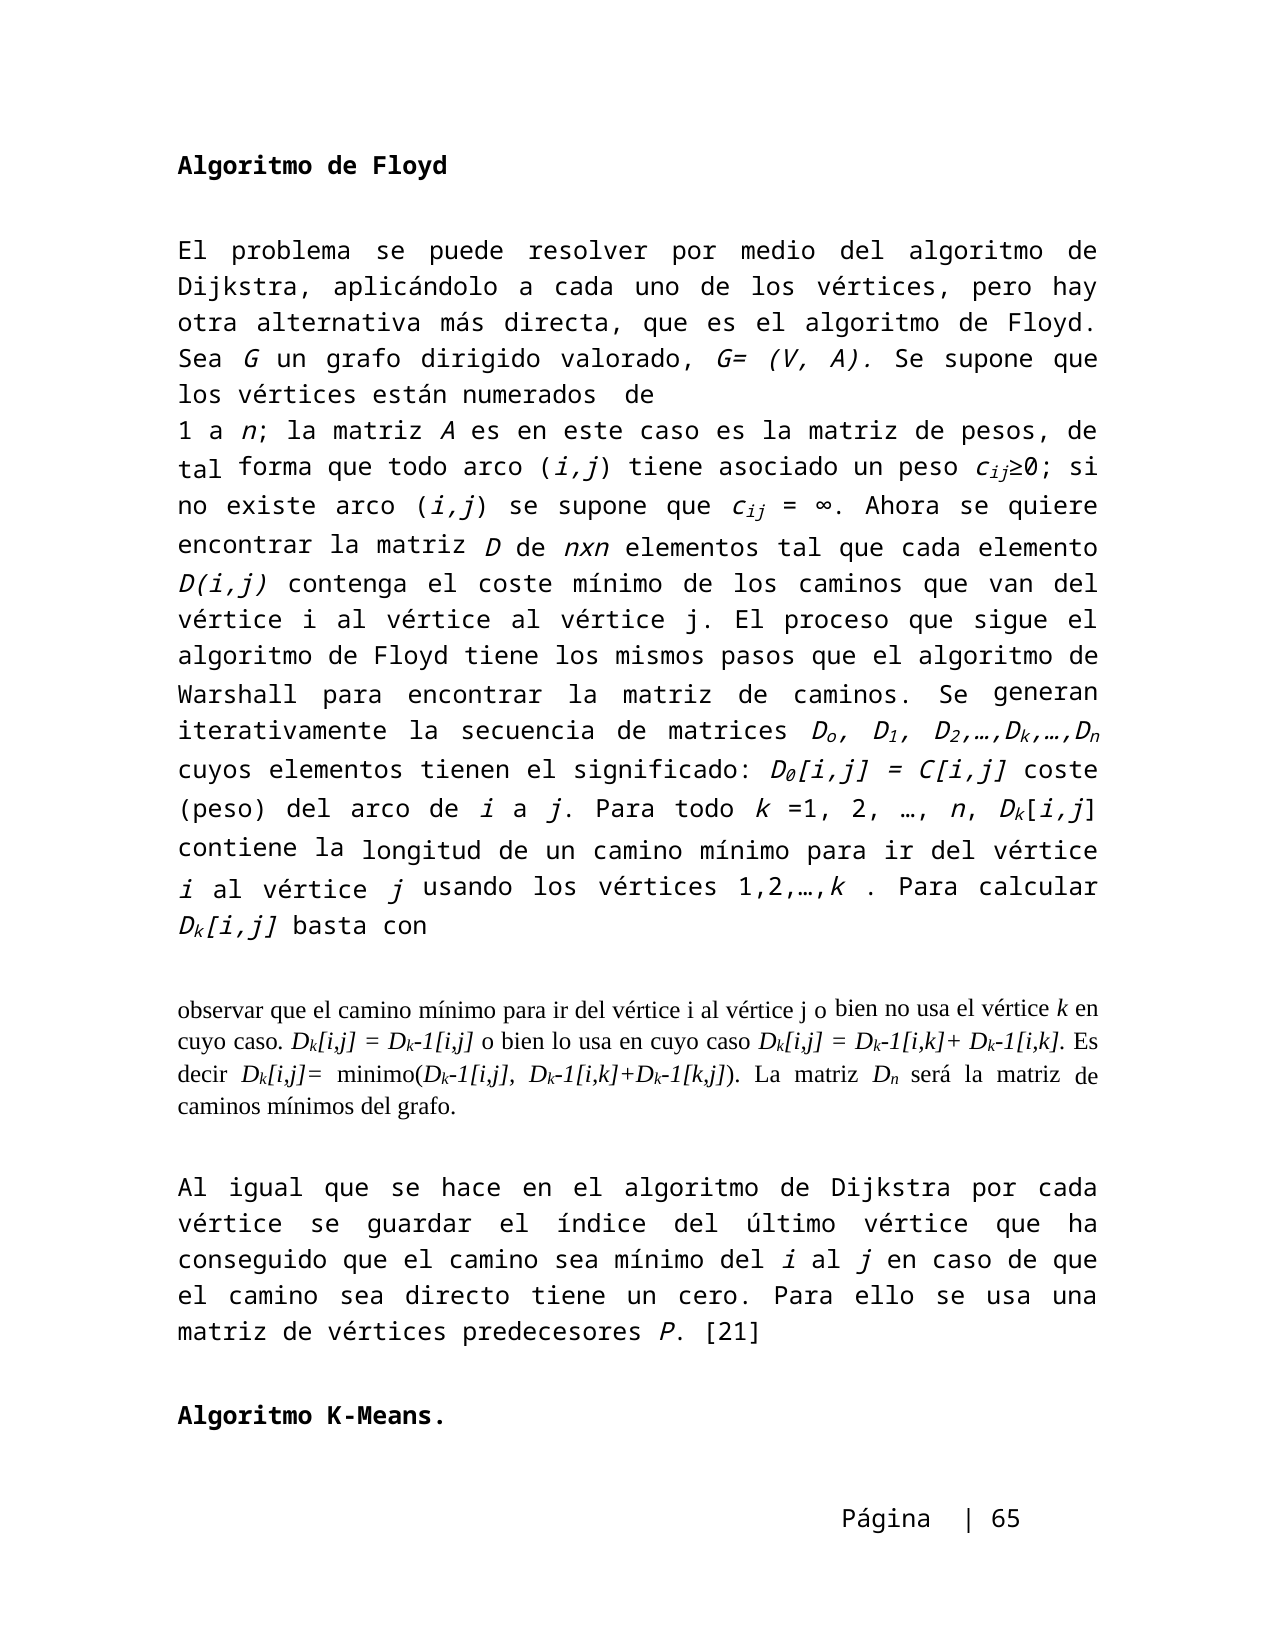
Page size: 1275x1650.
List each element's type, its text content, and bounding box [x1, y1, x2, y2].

subtitle Algoritmo K-Means. [177, 1398, 1264, 1432]
text Al igual que se hace en el algoritmo de Dijkstra por cada vértice se guardar el índice del último vértice que ha conseguido que el camino sea mínimo del i al j en caso de que el camino sea directo tiene un cero. Para ello se usa una matriz de vértices predecesores P. [21] [177, 1169, 1098, 1348]
text 1 a n; la matriz A es en este caso es la matriz de pesos, de tal forma que todo arco (i,j) tiene asociado un peso cij≥0; si no existe arco (i,j) se supone que cij = ∞. Ahora se quiere encontrar la matriz D de nxn elementos tal que cada elemento D(i,j) contenga el coste mínimo de los caminos que van del vértice i al vértice al vértice j. El proceso que sigue el algoritmo de Floyd tiene los mismos pasos que el algoritmo de Warshall para encontrar la matriz de caminos. Se generan iterativamente la secuencia de matrices Do, D1, D2,…,Dk,…,Dn cuyos elementos tienen el significado: D0[i,j] = C[i,j] coste (peso) del arco de i a j. Para todo k =1, 2, …, n, Dk[i,j] contiene la longitud de un camino mínimo para ir del vértice i al vértice j usando los vértices 1,2,…,k . Para calcular Dk[i,j] basta con [177, 412, 1098, 944]
text El problema se puede resolver por medio del algoritmo de Dijkstra, aplicándolo a cada uno de los vértices, pero hay otra alternativa más directa, que es el algoritmo de Floyd. Sea G un grafo dirigido valorado, G= (V, A). Se supone que los vértices están numerados de [177, 232, 1098, 411]
text observar que el camino mínimo para ir del vértice i al vértice j o bien no usa el vértice k en cuyo caso. Dk[i,j] = Dk-1[i,j] o bien lo usa en cuyo caso Dk[i,j] = Dk-1[i,k]+ Dk-1[i,k]. Es decir Dk[i,j]= minimo(Dk-1[i,j], Dk-1[i,k]+Dk-1[k,j]). La matriz Dn será la matriz de caminos mínimos del grafo. [177, 993, 1098, 1120]
subtitle Algoritmo de Floyd [177, 148, 1264, 182]
